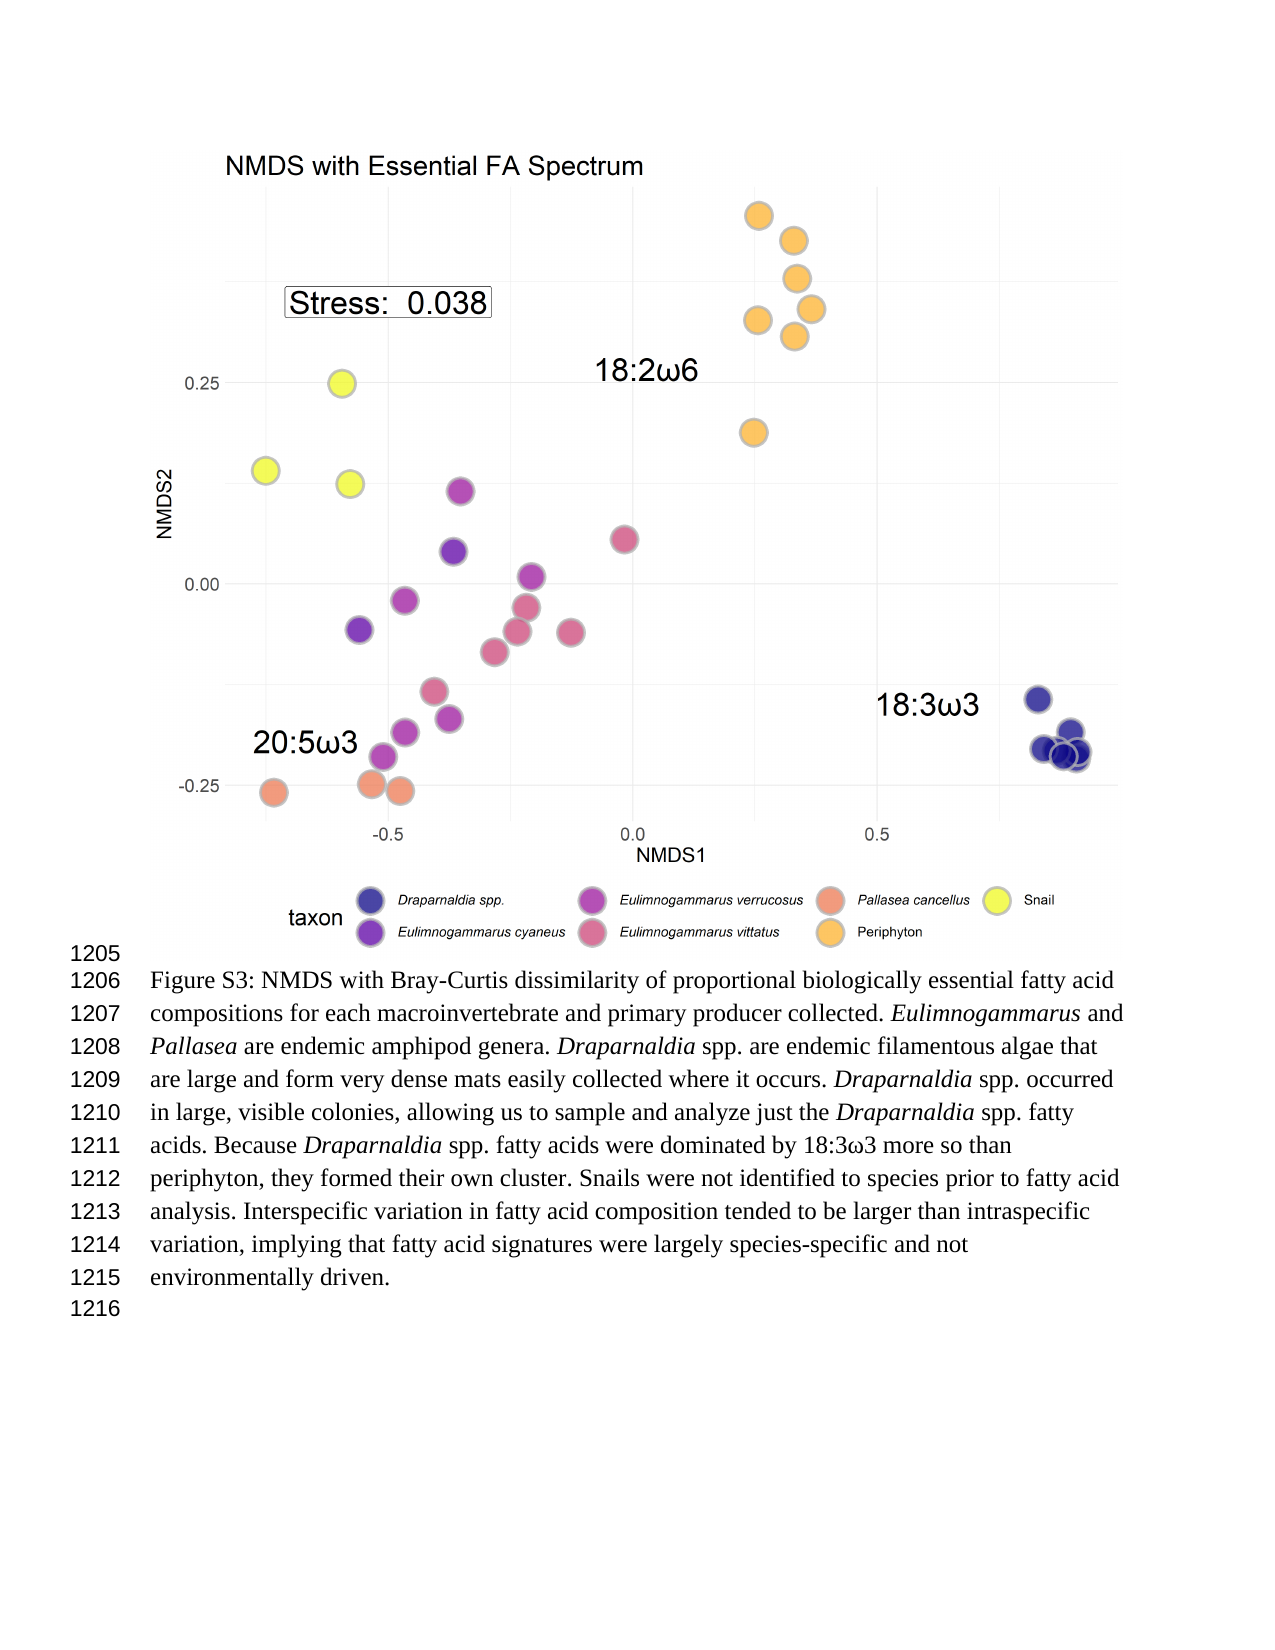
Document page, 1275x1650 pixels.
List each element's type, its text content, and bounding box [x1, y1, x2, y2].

picture [150, 150, 1124, 961]
text Figure S3: NMDS with Bray-Curtis dissimilarity of proportional biologically essential fatty acid compositions for each macroinvertebrate and primary producer collected. Eulimnogammarus and Pallasea are endemic amphipod genera. Draparnaldia spp. are endemic filamentous algae that are large and form very dense mats easily collected where it occurs. Draparnaldia spp. occurred in large, visible colonies, allowing us to sample and analyze just the Draparnaldia spp. fatty acids. Because Draparnaldia spp. fatty acids were dominated by 18:3ω3 more so than periphyton, they formed their own cluster. Snails were not identified to species prior to fatty acid analysis. Interspecific variation in fatty acid composition tended to be larger than intraspecific variation, implying that fatty acid signatures were largely species-specific and not environmentally driven. [150, 965, 1125, 1291]
